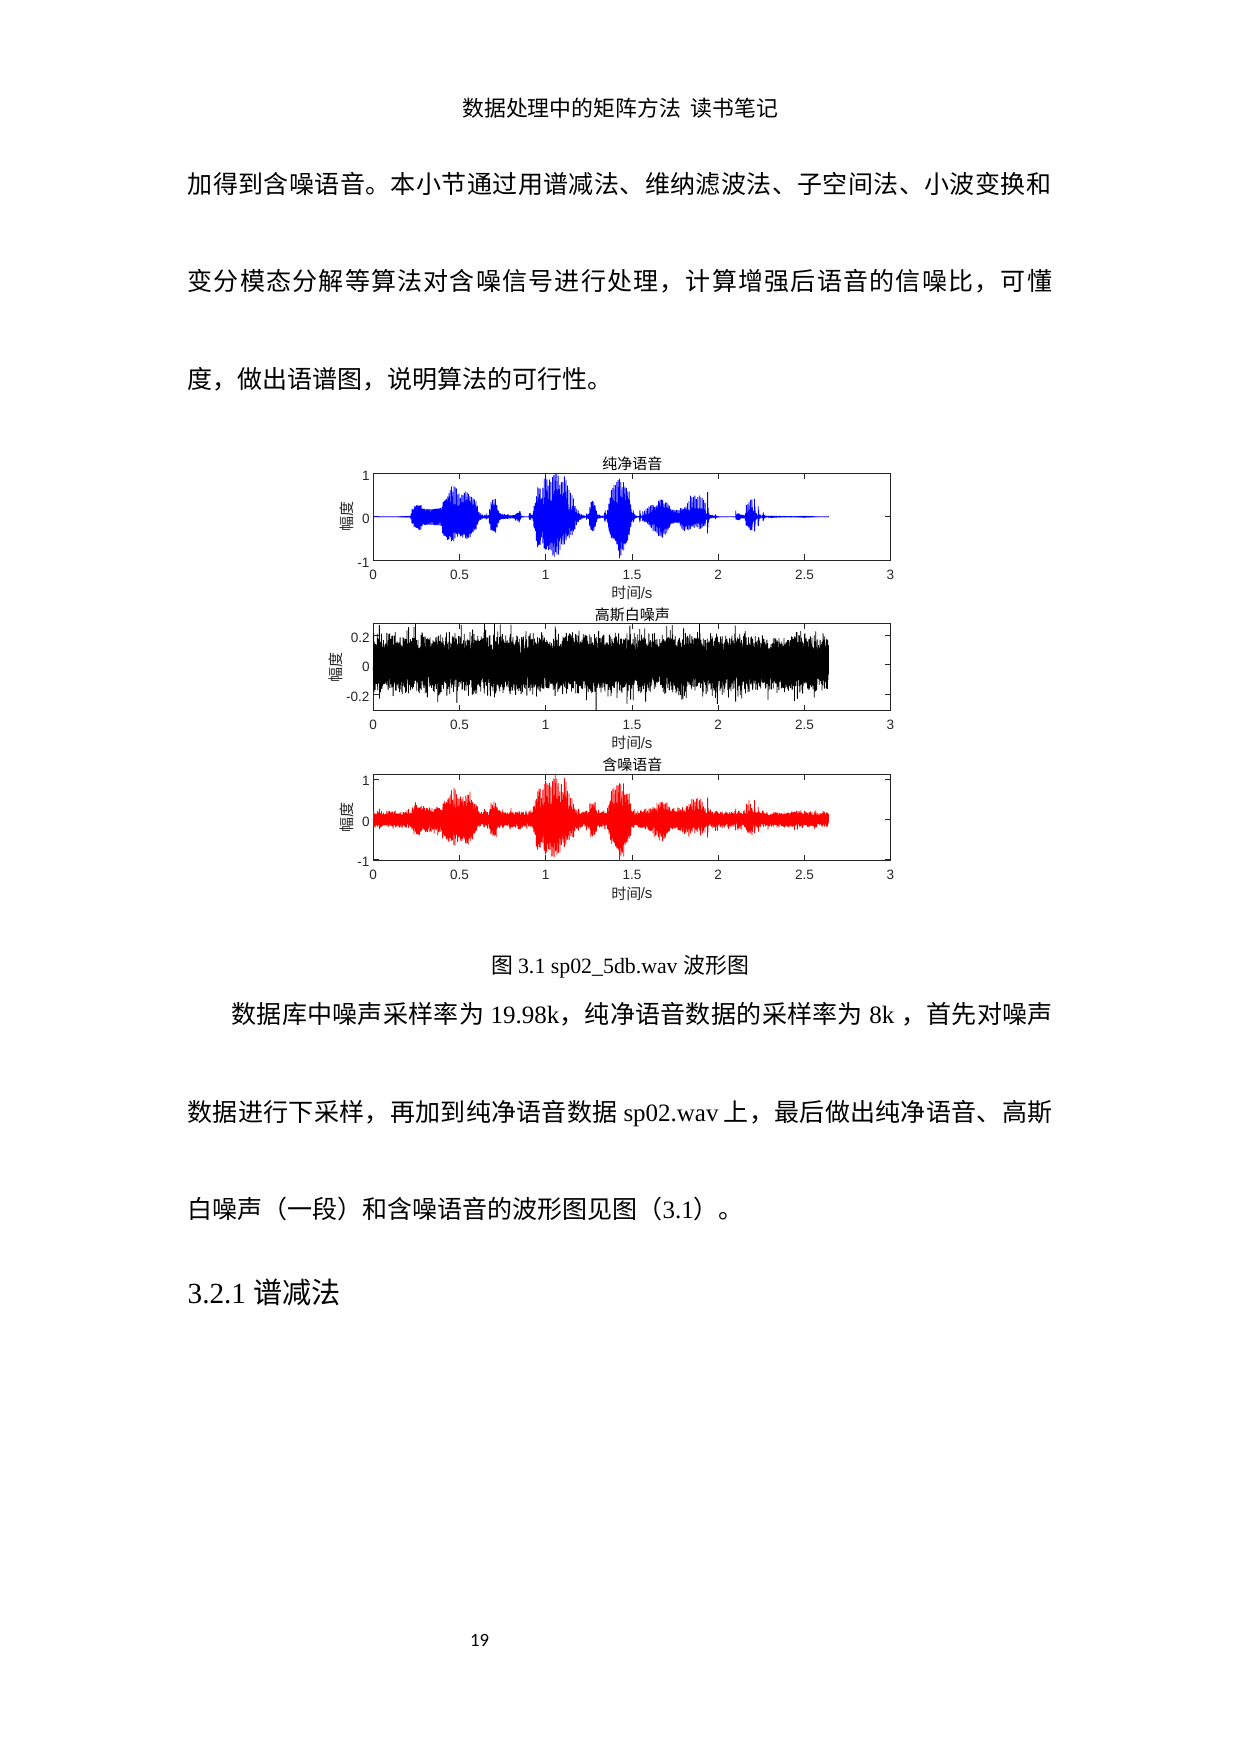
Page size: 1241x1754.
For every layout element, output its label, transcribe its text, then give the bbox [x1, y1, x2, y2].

list 3.2.1 谱减法 [187, 1259, 1053, 1324]
list 图3.1 sp02_5db.wav 波形图 [187, 948, 1053, 981]
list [187, 150, 1053, 410]
list 数据库中噪声采样率为 19.98k，纯净语音数据的采样率为 8k ，首先对噪声数据进行下采样，再加到纯净语音数据sp02.wav上，最后做出纯净语音、高斯白噪声（一段）和含噪语音的波形图见图（3.1）。 [187, 981, 1053, 1241]
